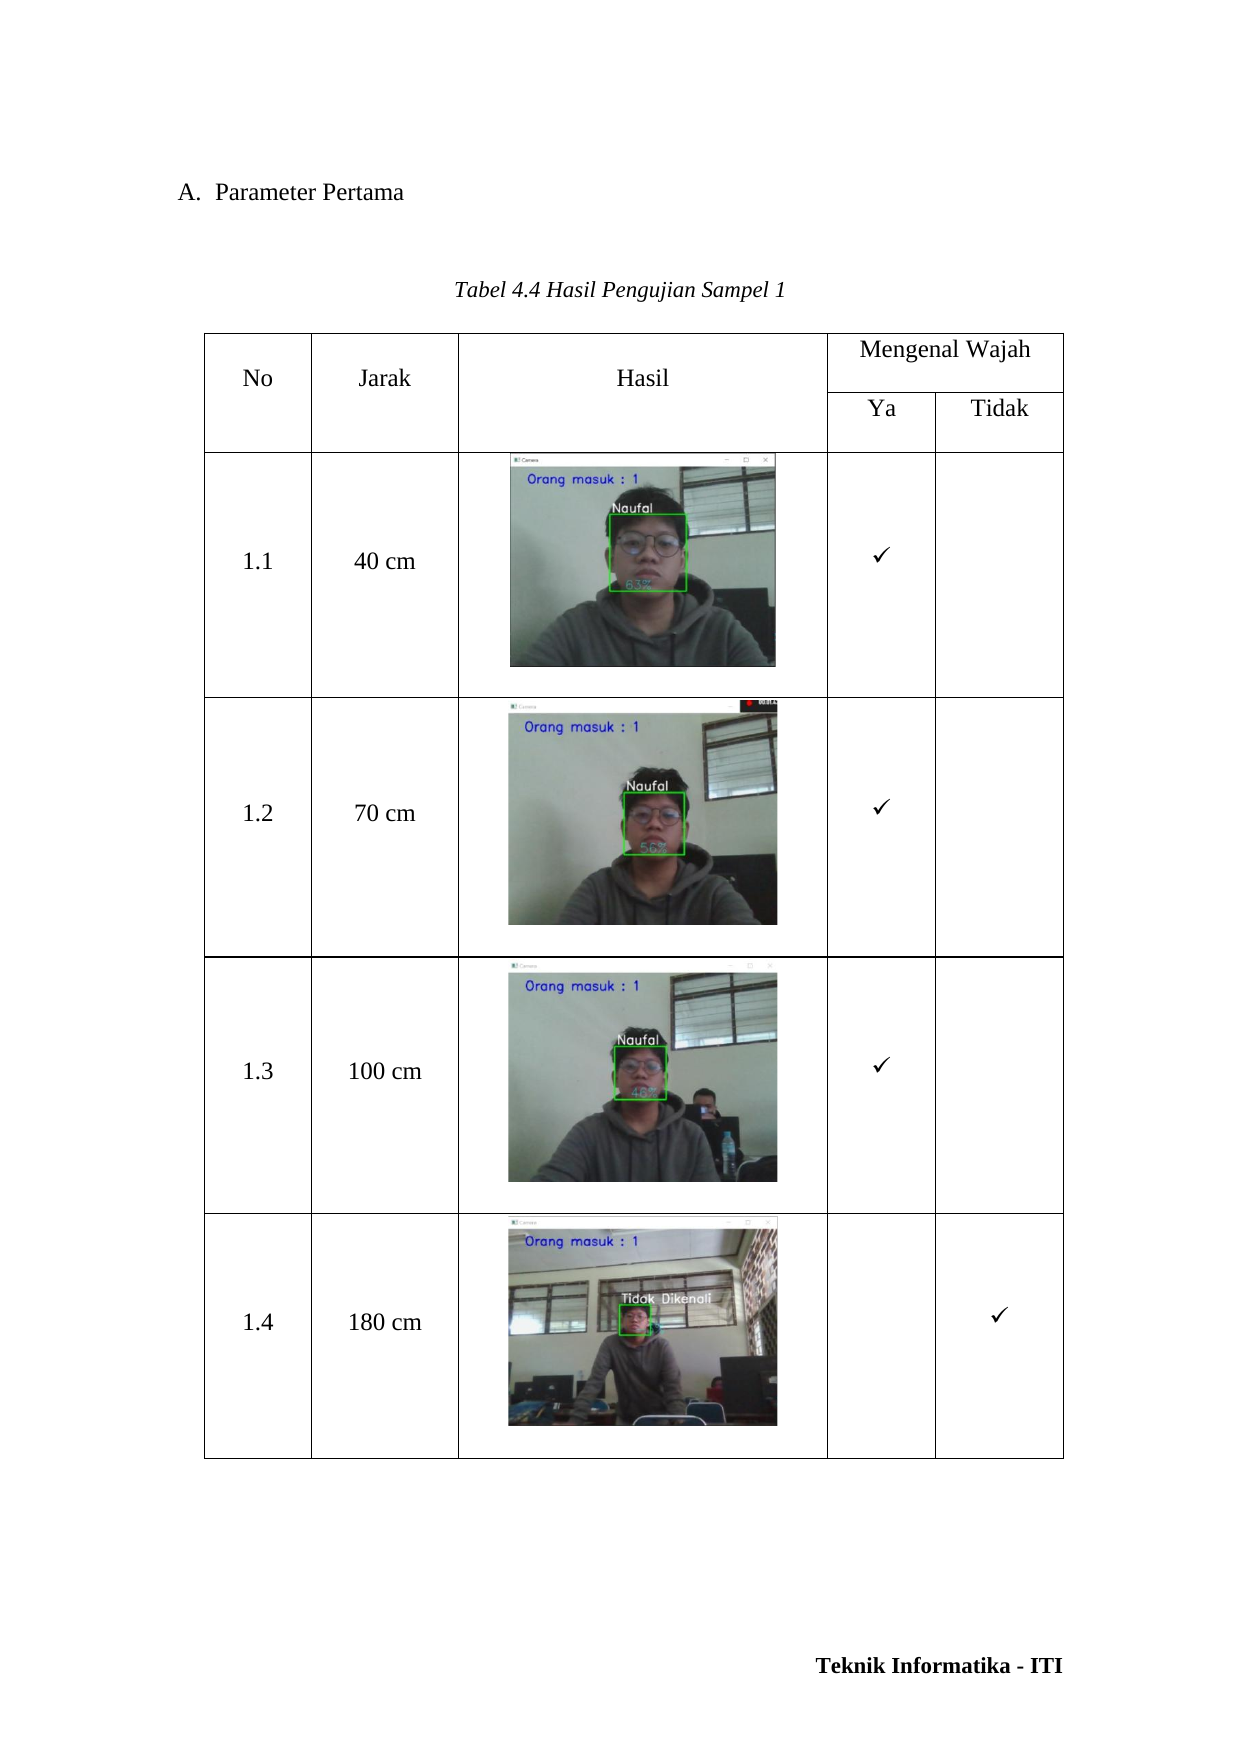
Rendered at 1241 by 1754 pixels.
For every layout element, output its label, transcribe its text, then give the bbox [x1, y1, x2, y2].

table_cell [936, 698, 1063, 956]
table_cell 100 cm [312, 958, 458, 1213]
table_cell 1.2 [205, 698, 311, 956]
table_header Jarak [312, 334, 458, 452]
table_cell [936, 958, 1063, 1213]
table_cell Tidak [936, 393, 1063, 452]
table_header No [205, 334, 311, 452]
table_cell [936, 1214, 1063, 1457]
table_cell 70 cm [312, 698, 458, 956]
table_cell [828, 453, 935, 697]
table_cell [459, 453, 827, 697]
table_cell [459, 698, 827, 956]
table_cell 1.1 [205, 453, 311, 697]
table_cell 1.4 [205, 1214, 311, 1457]
picture [508, 959, 778, 1182]
list Parameter Pertama [177, 177, 1063, 206]
table_cell 1.3 [205, 958, 311, 1213]
table_cell [828, 698, 935, 956]
picture [508, 1216, 778, 1426]
table_cell [828, 958, 935, 1213]
picture [510, 453, 776, 667]
table_cell 180 cm [312, 1214, 458, 1457]
text Tabel 4.4 Hasil Pengujian Sampel 1 [177, 276, 1063, 303]
table_cell Ya [828, 393, 935, 452]
table_cell [936, 453, 1063, 697]
picture [508, 700, 778, 925]
table_header Hasil [459, 334, 827, 452]
table_cell [828, 1214, 935, 1457]
table_cell [459, 958, 827, 1213]
table_cell [459, 1214, 827, 1457]
table_header Mengenal Wajah [828, 334, 1063, 392]
table_cell 40 cm [312, 453, 458, 697]
